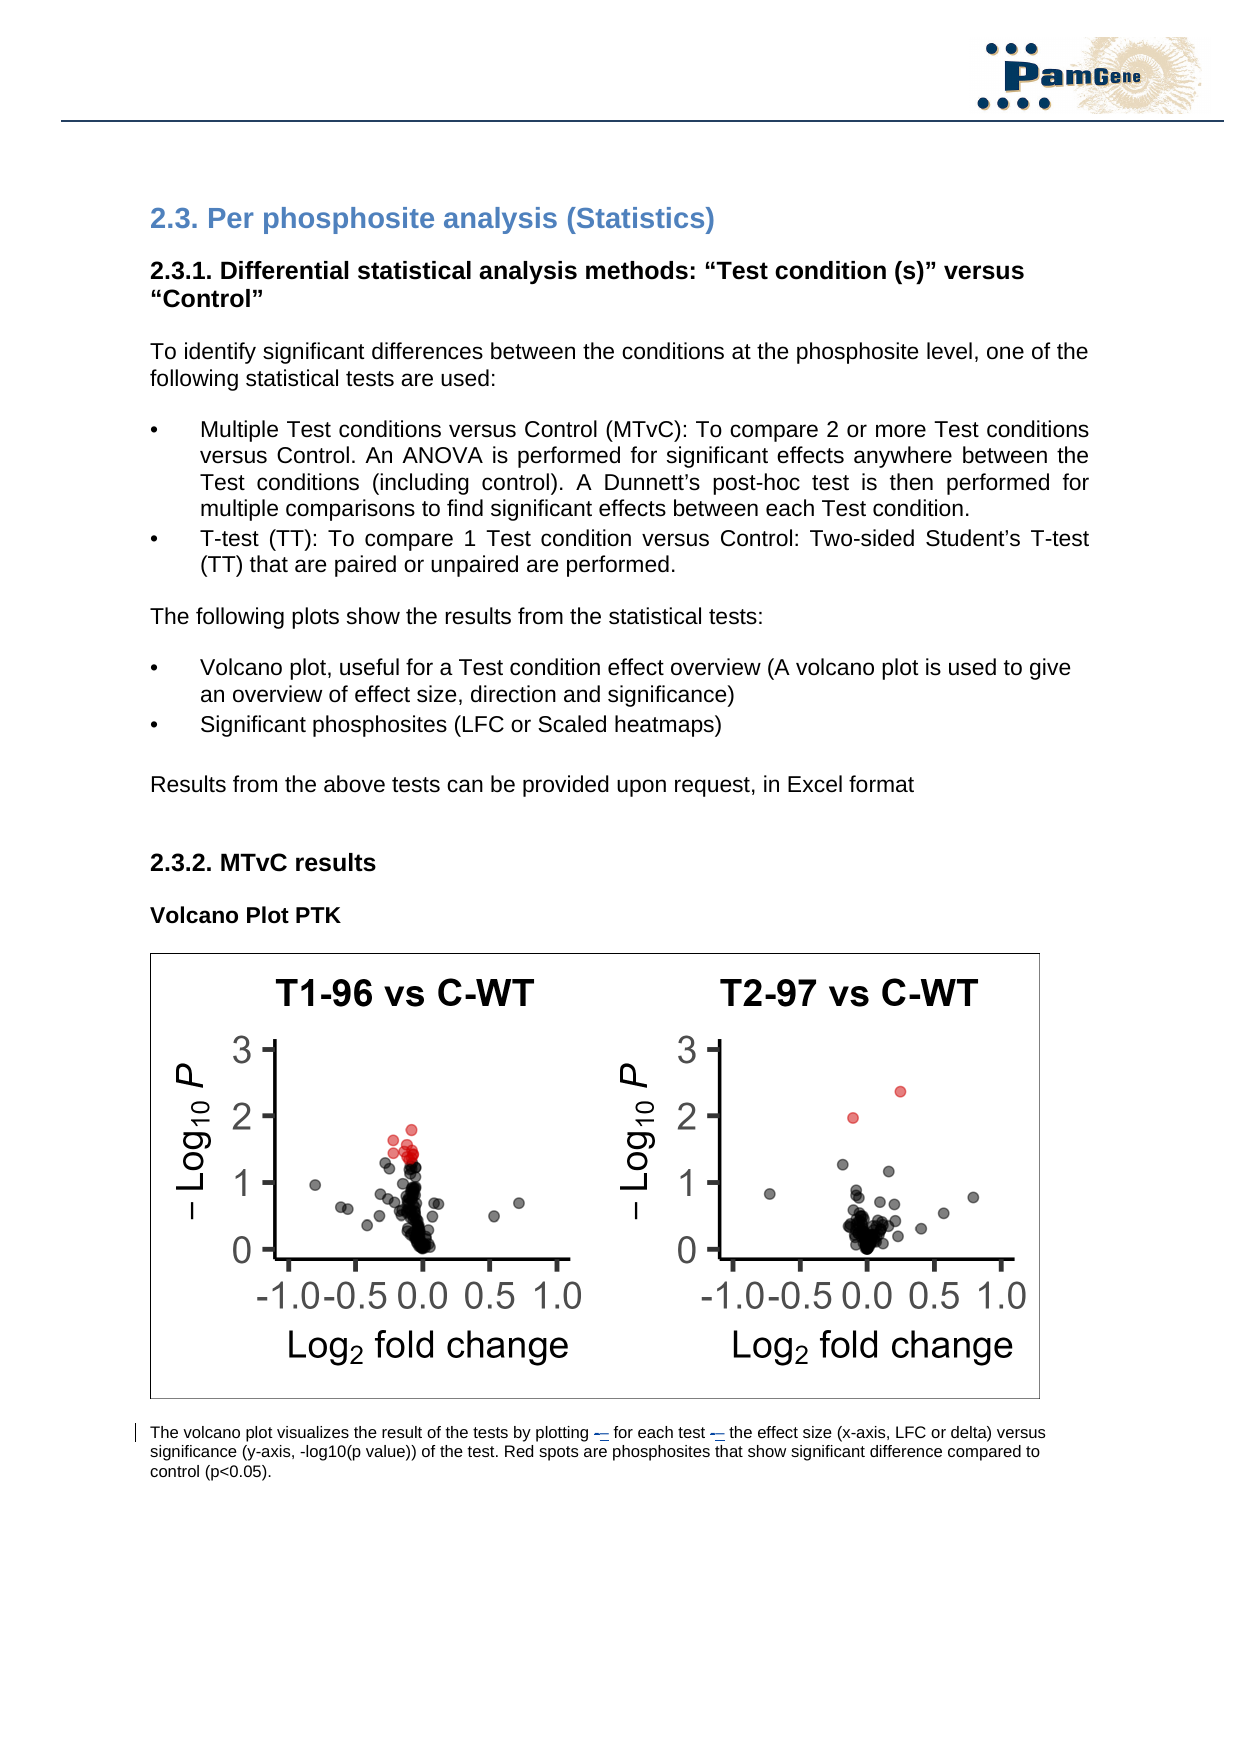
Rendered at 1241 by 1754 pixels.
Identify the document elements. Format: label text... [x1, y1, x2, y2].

subtitle Differential statistical analysis methods: “Test condition (s)” versus “Control” [150, 256, 1090, 313]
text The following plots show the results from the statistical tests: [150, 603, 1090, 629]
text To identify significant differences between the conditions at the phosphosite level, one of the following statistical tests are used: [150, 338, 1090, 391]
subtitle The volcano plot visualizes the result of the tests by plotting for each test the effect size (x-axis, LFC or delta) versus significance (y-axis, -log10(p value)) of the test. Red spots are phosphosites that show significant difference compared to control (p<0.05). [150, 1423, 1090, 1481]
subtitle MTvC results [150, 848, 1090, 877]
list Multiple Test conditions versus Control (MTvC): To compare 2 or more Test conditions versus Control. An ANOVA is performed for significant effects anywhere between the Test conditions (including control). A Dunnett’s post-hoc test is then performed for multiple comparisons to find significant effects between each Test condition. [150, 416, 1090, 521]
text Results from the above tests can be provided upon request, in Excel format [150, 771, 1090, 797]
list T-test (TT): To compare 1 Test condition versus Control: Two-sided Student’s T-test (TT) that are paired or unpaired are performed. [150, 525, 1090, 578]
picture [968, 37, 1211, 114]
list Volcano plot, useful for a Test condition effect overview (A volcano plot is used to give an overview of effect size, direction and significance) [150, 654, 1090, 707]
text Volcano Plot PTK [150, 902, 1090, 928]
subtitle Per phosphosite analysis (Statistics) [150, 201, 1090, 235]
list Significant phosphosites (LFC or Scaled heatmaps) [150, 711, 1090, 737]
picture [150, 953, 1043, 1399]
